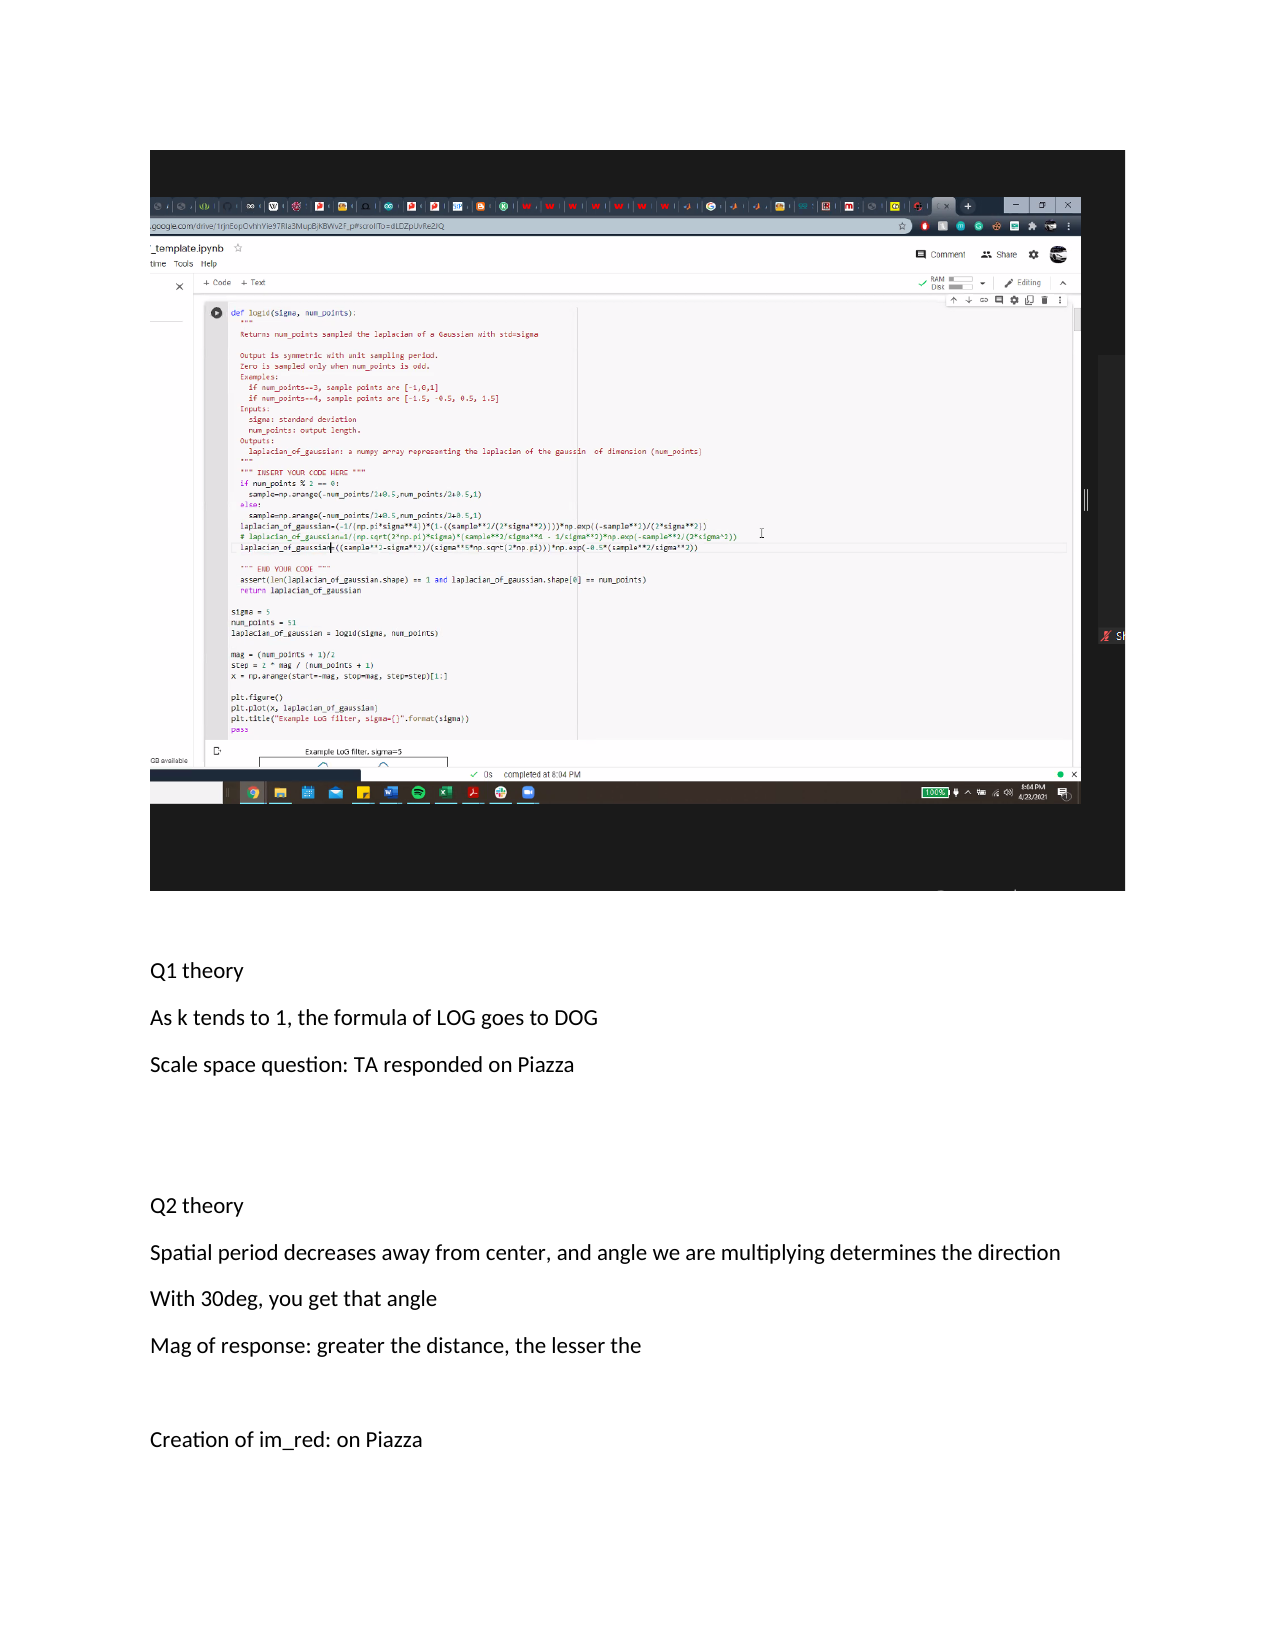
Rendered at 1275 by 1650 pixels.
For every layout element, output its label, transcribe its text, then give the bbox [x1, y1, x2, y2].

text Mag of response: greater the distance, the lesser the [150, 1331, 1125, 1359]
text Scale space question: TA responded on Piazza [150, 1050, 1125, 1078]
text With 30deg, you get that angle [150, 1284, 1125, 1313]
picture [150, 150, 1125, 891]
text As k tends to 1, the formula of LOG goes to DOG [150, 1003, 1125, 1031]
text Q1 theory [150, 956, 1125, 984]
text Spatial period decreases away from center, and angle we are multiplying determines the direction [150, 1238, 1125, 1266]
text Q2 theory [150, 1191, 1125, 1219]
text Creation of im_red: on Piazza [150, 1425, 1125, 1453]
